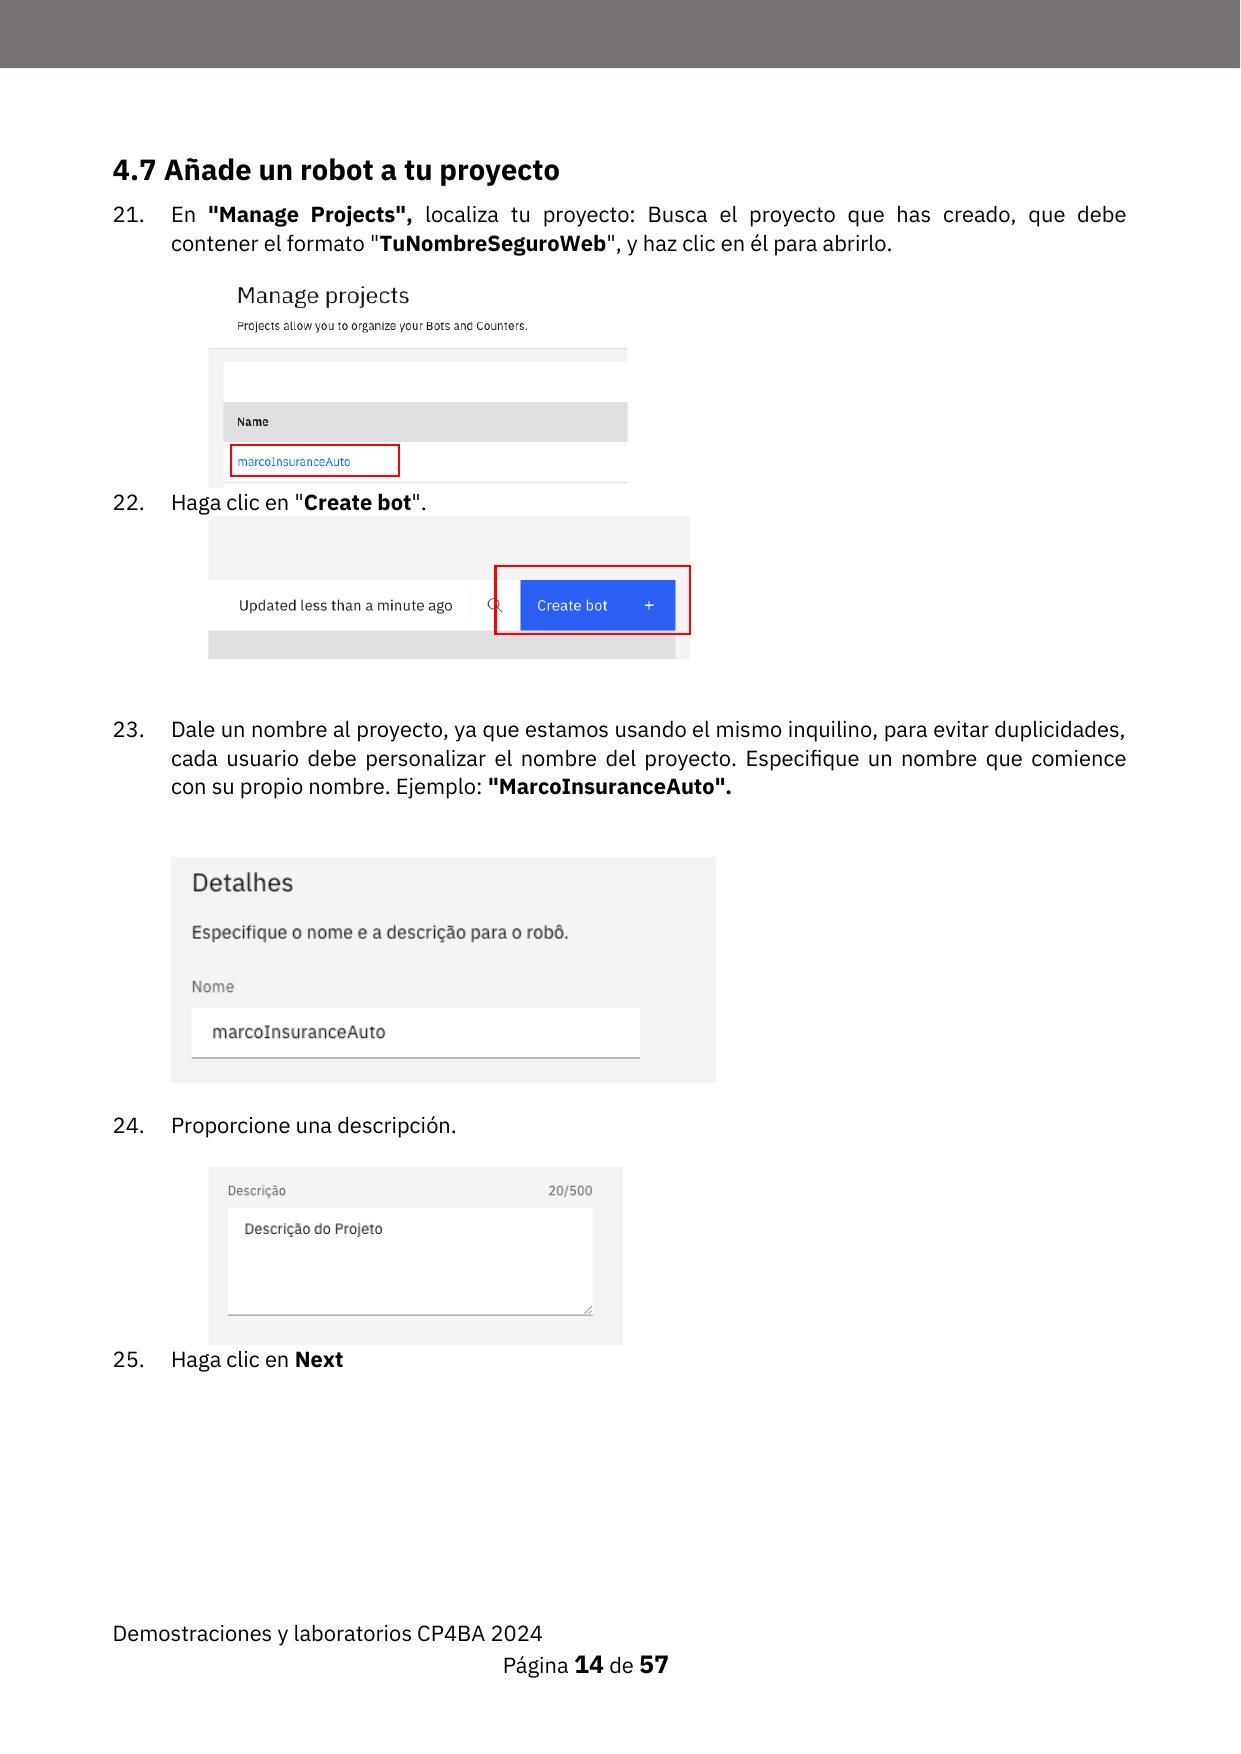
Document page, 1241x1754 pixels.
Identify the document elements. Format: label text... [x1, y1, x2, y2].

list En "Manage Projects", localiza tu proyecto: Busca el proyecto que has creado, que debe contener el formato "TuNombreSeguroWeb", y haz clic en él para abrirlo. [112, 200, 1128, 257]
picture [497, 567, 689, 633]
picture [208, 257, 628, 488]
list Dale un nombre al proyecto, ya que estamos usando el mismo inquilino, para evitar duplicidades, cada usuario debe personalizar el nombre del proyecto. Especifique un nombre que comience con su propio nombre. Ejemplo: "MarcoInsuranceAuto". [112, 715, 1128, 801]
picture [208, 516, 691, 659]
list Proporcione una descripción. [112, 1111, 1128, 1139]
picture [208, 1167, 623, 1345]
list Haga clic en Next [112, 1345, 1128, 1373]
picture [170, 857, 716, 1083]
subtitle Añade un robot a tu proyecto [112, 150, 1128, 188]
list Haga clic en "Create bot". [112, 488, 1128, 516]
